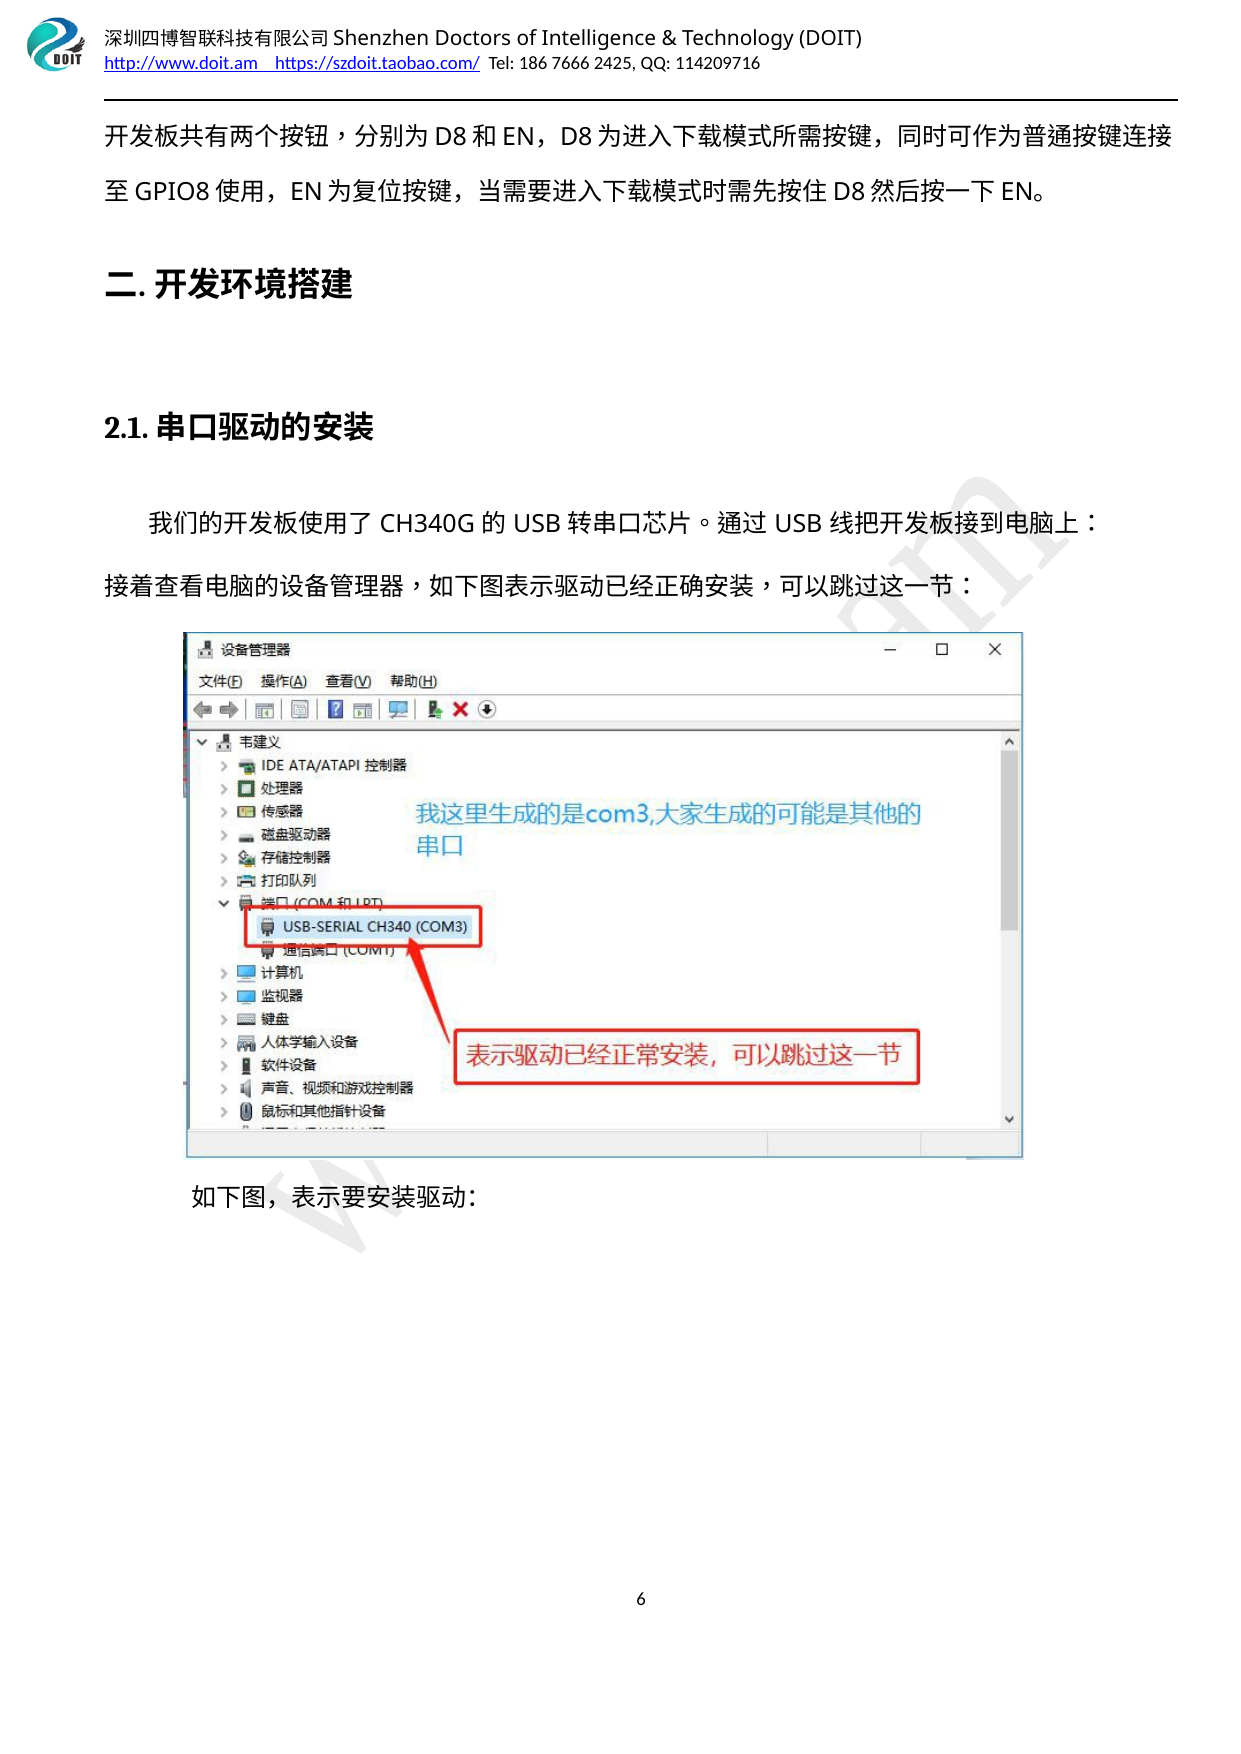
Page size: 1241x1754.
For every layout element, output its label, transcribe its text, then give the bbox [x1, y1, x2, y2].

picture [23, 13, 89, 74]
text 开发板共有两个按钮，分别为D8和EN，D8为进入下载模式所需按键，同时可作为普通按键连接至GPIO8使用，EN为复位按键，当需要进入下载模式时需先按住D8然后按一下EN。 [104, 117, 1178, 207]
subtitle 二. 开发环境搭建 [104, 261, 1178, 306]
text 如下图，表示要安装驱动： [141, 1177, 1178, 1213]
text 我们的开发板使用了 CH340G 的 USB 转串口芯片。通过 USB 线把开发板接到电脑上： [104, 505, 1178, 539]
subtitle 2.1. 串口驱动的安装 [104, 404, 1178, 447]
text 接着查看电脑的设备管理器，如下图表示驱动已经正确安装，可以跳过这一节： [104, 569, 1178, 603]
picture [183, 632, 1025, 1160]
